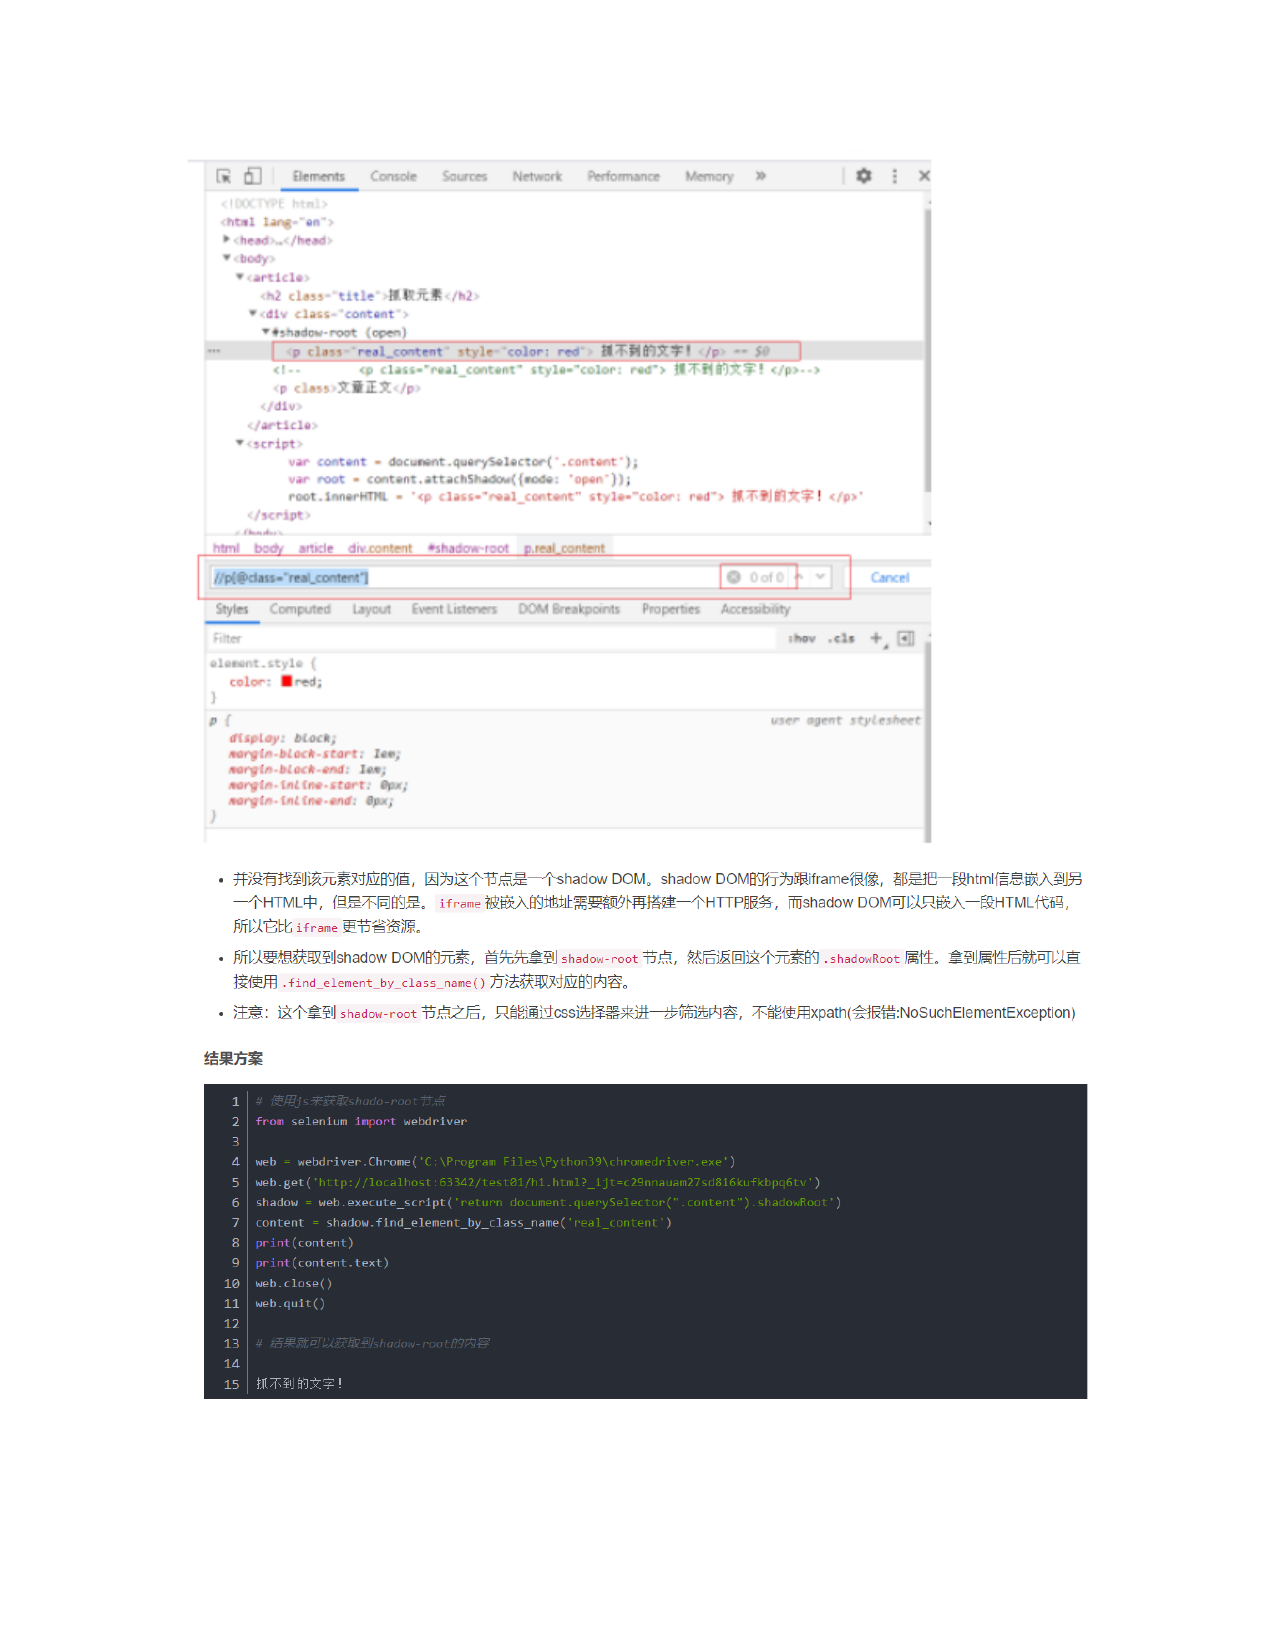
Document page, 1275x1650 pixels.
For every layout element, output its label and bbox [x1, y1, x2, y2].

picture [187, 852, 1088, 1408]
picture [187, 150, 944, 851]
